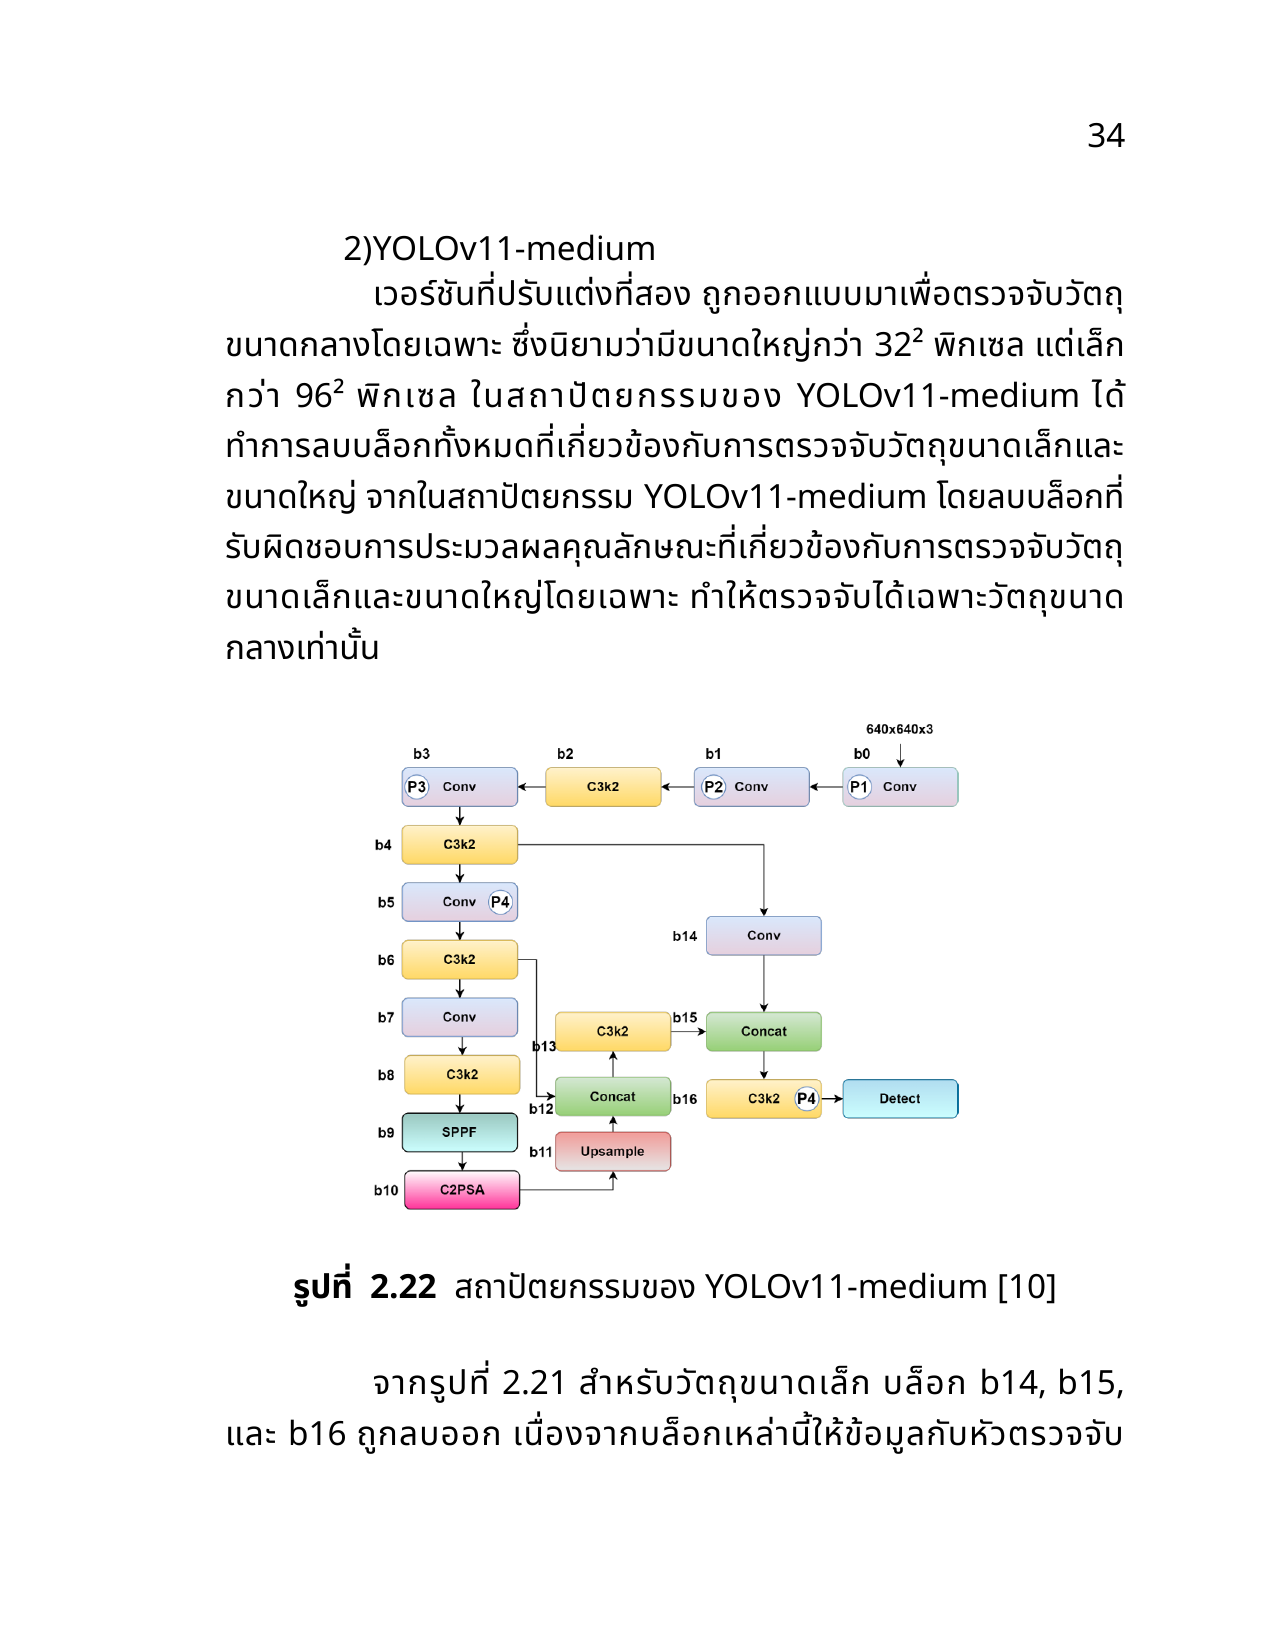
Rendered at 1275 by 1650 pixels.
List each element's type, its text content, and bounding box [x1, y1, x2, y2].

text 2) YOLOv11-medium [225, 225, 1125, 270]
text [225, 1359, 1125, 1460]
text รูปที่ 2.22 สถาปัตยกรรมของ YOLOv11-medium [10] [225, 1263, 1125, 1313]
picture [356, 719, 994, 1218]
text เวอร์ชันที่ปรับแต่งที่สอง ถูกออกแบบมาเพื่อตรวจจับวัตถุขนาดกลางโดยเฉพาะ ซึ่งนิยามว่ามีขนาดใหญ่กว่า 32² พิกเซล แต่เล็กกว่า 96² พิกเซล ในสถาปัตยกรรมของ YOLOv11-medium ได้ทำการลบบล็อกทั้งหมดที่เกี่ยวข้องกับการตรวจจับวัตถุขนาดเล็กและขนาดใหญ่ จากในสถาปัตยกรรม YOLOv11-medium โดยลบบล็อกที่รับผิดชอบการประมวลผลคุณลักษณะที่เกี่ยวข้องกับการตรวจจับวัตถุขนาดเล็กและขนาดใหญ่โดยเฉพาะ ทำให้ตรวจจับได้เฉพาะวัตถุขนาดกลางเท่านั้น [225, 270, 1125, 674]
